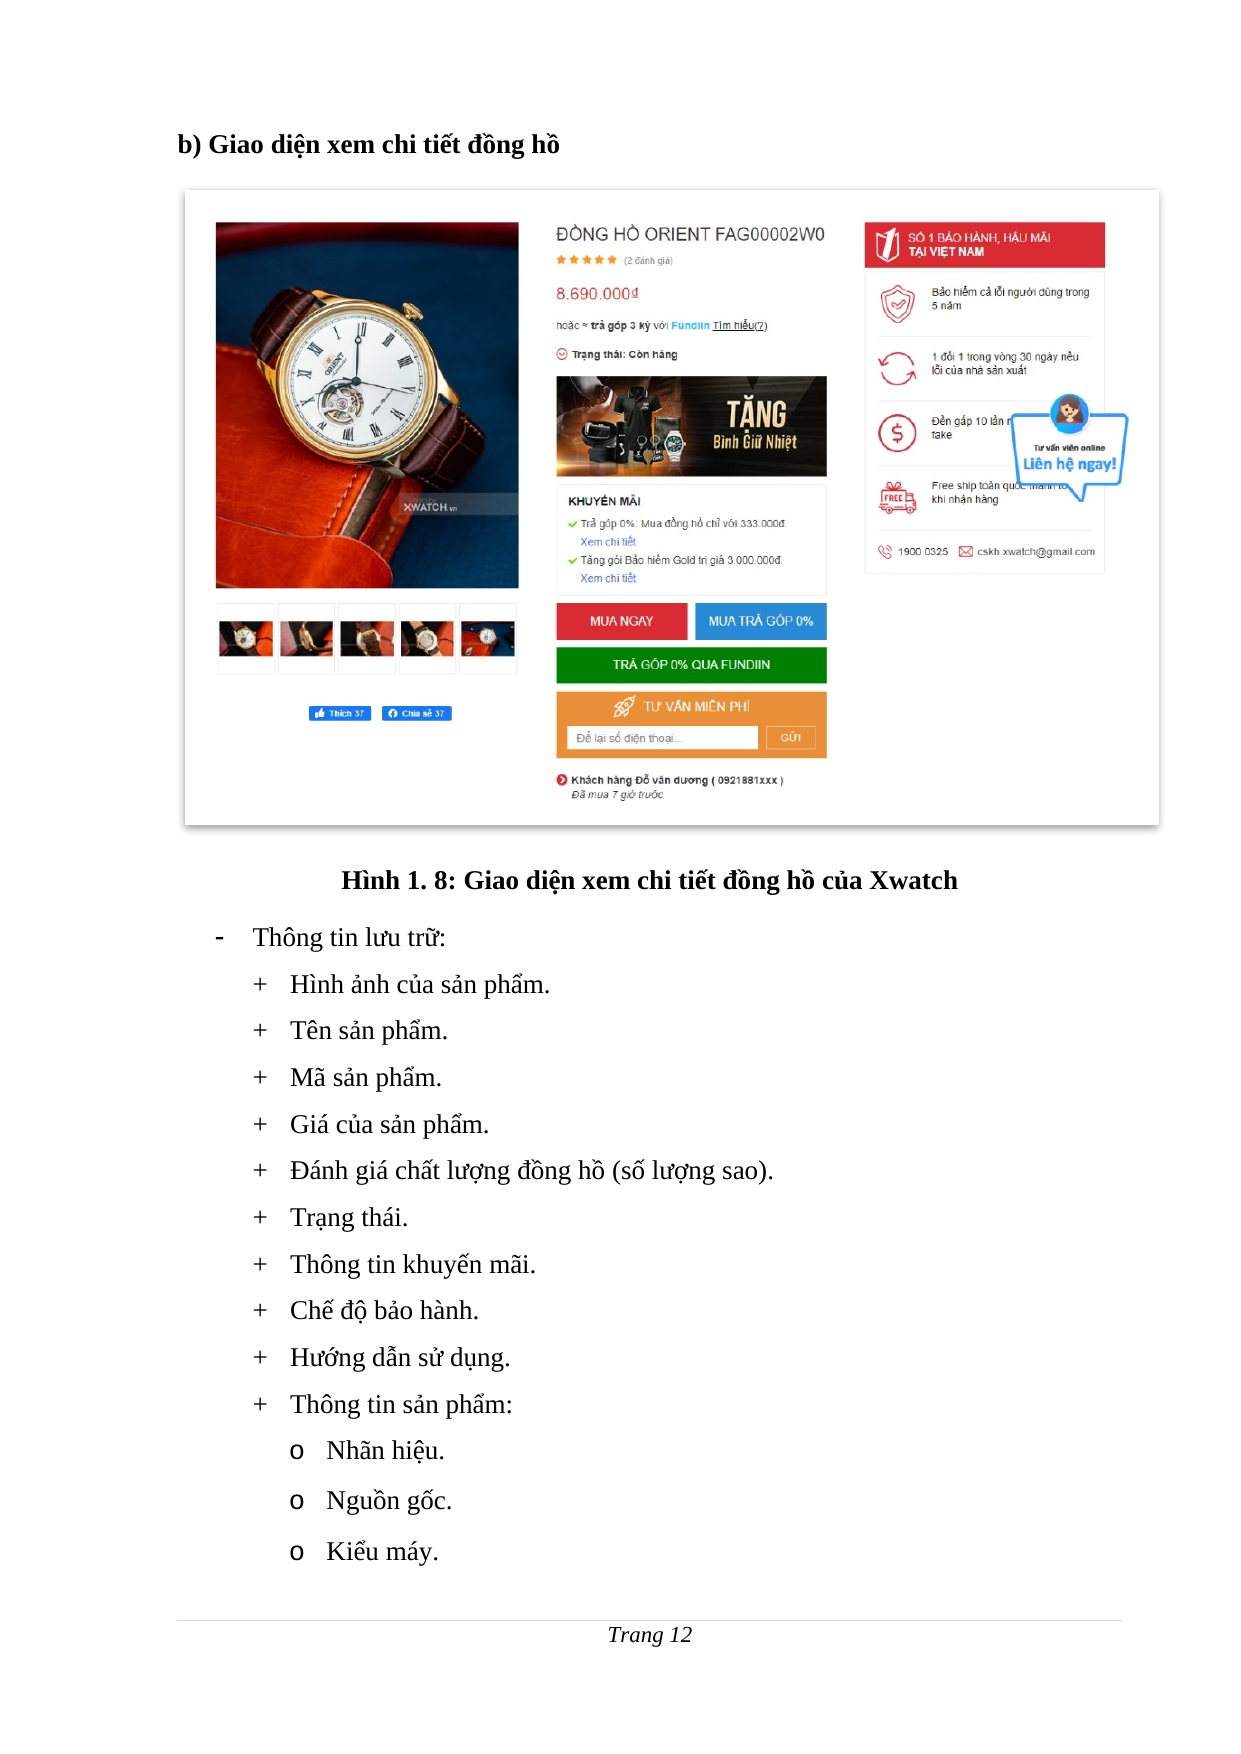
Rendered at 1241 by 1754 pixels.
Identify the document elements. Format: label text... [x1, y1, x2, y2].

list Giá của sản phẩm. [252, 1108, 1122, 1139]
list Thông tin sản phẩm: [252, 1388, 1122, 1419]
list Kiểu máy. [289, 1534, 1122, 1568]
list Chế độ bảo hành. [252, 1294, 1122, 1326]
text Hình 1. 8: Giao diện xem chi tiết đồng hồ của Xwatch [177, 864, 1122, 895]
list Nguồn gốc. [289, 1484, 1122, 1518]
picture [199, 204, 1144, 811]
list Đánh giá chất lượng đồng hồ (số lượng sao). [252, 1154, 1122, 1186]
list Mã sản phẩm. [252, 1061, 1122, 1092]
list Nhãn hiệu. [289, 1434, 1122, 1468]
list Thông tin lưu trữ: [215, 921, 1122, 952]
text b) Giao diện xem chi tiết đồng hồ [177, 128, 1122, 160]
list Hình ảnh của sản phẩm. [252, 968, 1122, 999]
list Hướng dẫn sử dụng. [252, 1341, 1122, 1372]
list Tên sản phẩm. [252, 1014, 1122, 1046]
list Trạng thái. [252, 1201, 1122, 1232]
list Thông tin khuyến mãi. [252, 1248, 1122, 1279]
